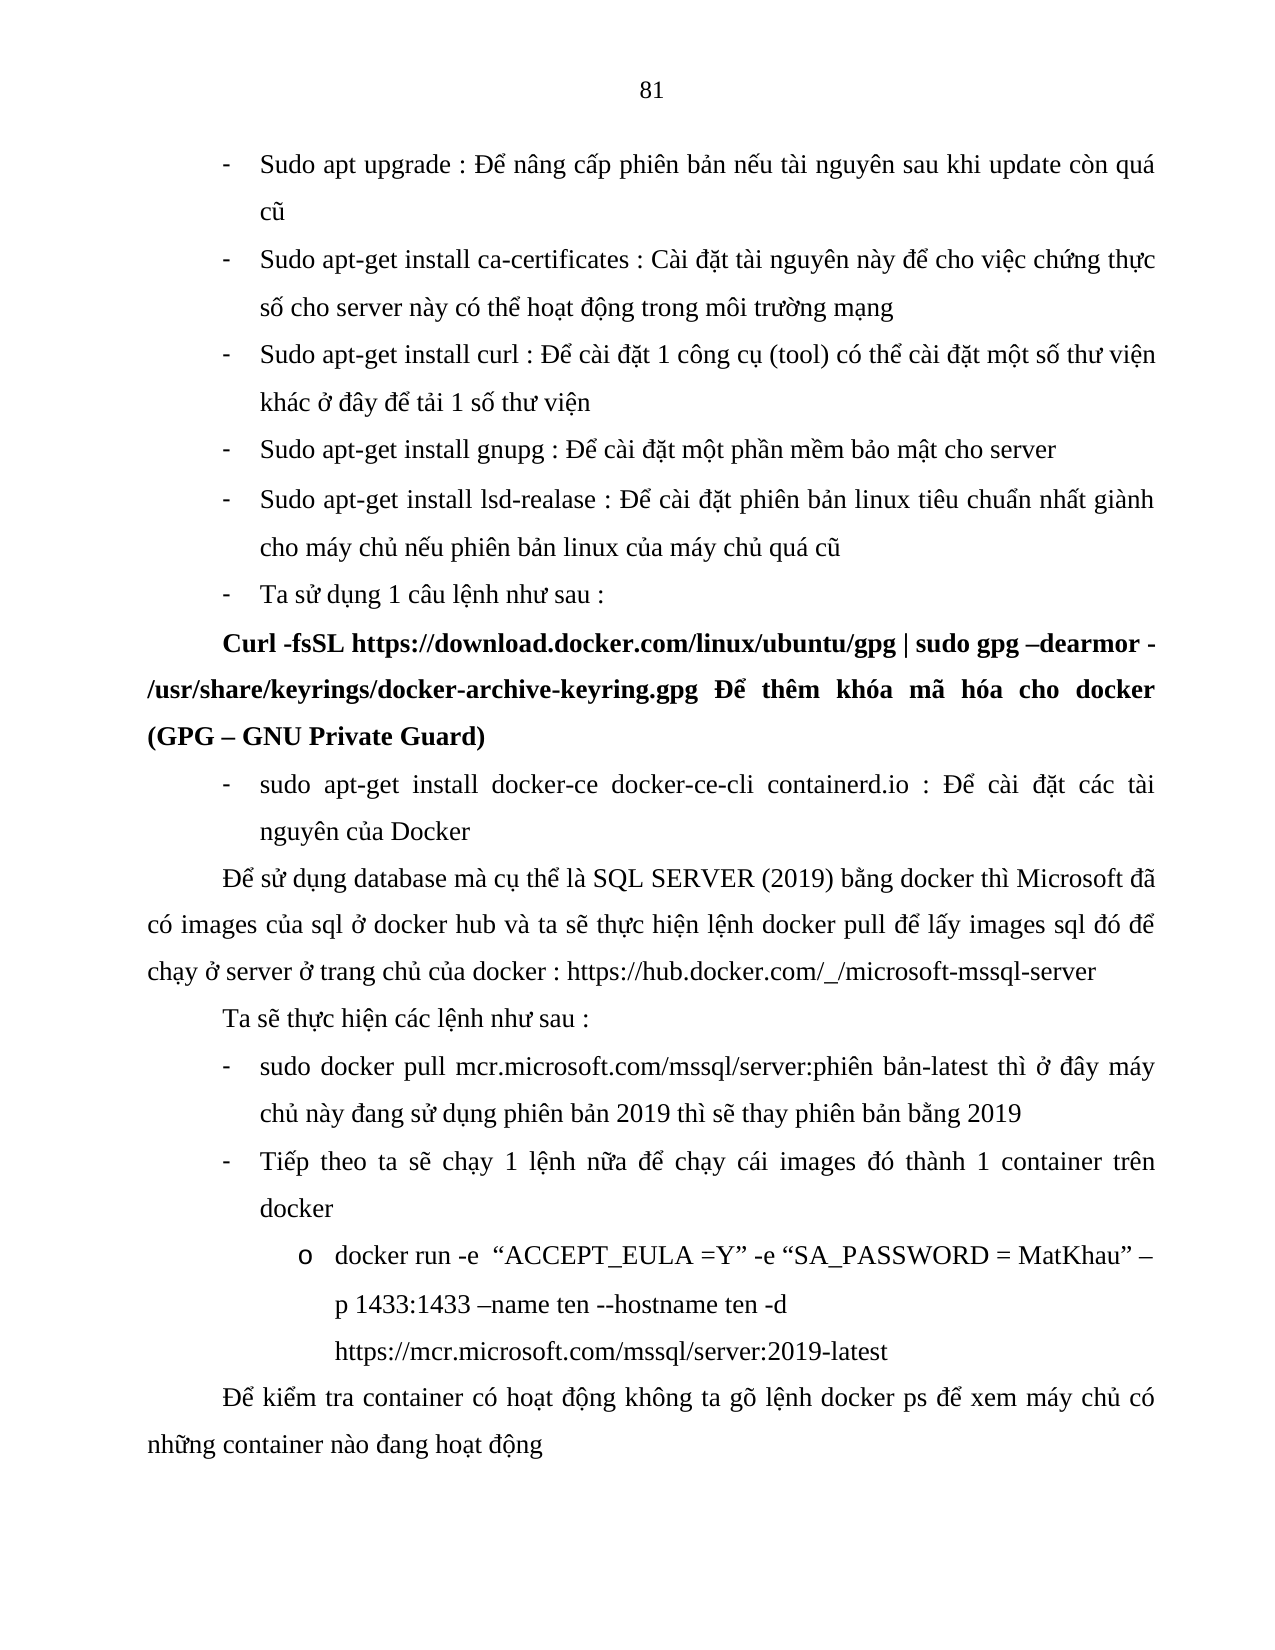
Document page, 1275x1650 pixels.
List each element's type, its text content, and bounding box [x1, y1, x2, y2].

list sudo docker pull mcr.microsoft.com/mssql/server:phiên bản-latest thì ở đây máy chủ này đang sử dụng phiên bản 2019 thì sẽ thay phiên bản bằng 2019 [222, 1049, 1156, 1128]
list Ta sử dụng 1 câu lệnh như sau : [222, 577, 1156, 610]
list Sudo apt upgrade : Để nâng cấp phiên bản nếu tài nguyên sau khi update còn quá cũ [222, 147, 1156, 227]
list Sudo apt-get install lsd-realase : Để cài đặt phiên bản linux tiêu chuẩn nhất giành cho máy chủ nếu phiên bản linux của máy chủ quá cũ [222, 482, 1156, 562]
list sudo apt-get install docker-ce docker-ce-cli containerd.io : Để cài đặt các tài nguyên của Docker [222, 767, 1156, 846]
text Ta sẽ thực hiện các lệnh như sau : [147, 1002, 1156, 1033]
text Curl -fsSL https://download.docker.com/linux/ubuntu/gpg | sudo gpg –dearmor - /usr/share/keyrings/docker-archive-keyring.gpg Để thêm khóa mã hóa cho docker (GPG – GNU Private Guard) [147, 627, 1156, 751]
text Để sử dụng database mà cụ thể là SQL SERVER (2019) bằng docker thì Microsoft đã có images của sql ở docker hub và ta sẽ thực hiện lệnh docker pull để lấy images sql đó để chạy ở server ở trang chủ của docker : https://hub.docker.com/_/microsoft-mssql-server [147, 862, 1156, 986]
list docker run -e “ACCEPT_EULA =Y” -e “SA_PASSWORD = MatKhau” – p 1433:1433 –name ten --hostname ten -d https://mcr.microsoft.com/mssql/server:2019-latest [297, 1239, 1156, 1366]
list Sudo apt-get install ca-certificates : Cài đặt tài nguyên này để cho việc chứng thực số cho server này có thể hoạt động trong môi trường mạng [222, 242, 1156, 322]
list Tiếp theo ta sẽ chạy 1 lệnh nữa để chạy cái images đó thành 1 container trên docker [222, 1144, 1156, 1223]
text Để kiểm tra container có hoạt động không ta gõ lệnh docker ps để xem máy chủ có những container nào đang hoạt động [147, 1381, 1156, 1459]
list Sudo apt-get install gnupg : Để cài đặt một phần mềm bảo mật cho server [222, 433, 1156, 466]
list Sudo apt-get install curl : Để cài đặt 1 công cụ (tool) có thể cài đặt một số thư viện khác ở đây để tải 1 số thư viện [222, 337, 1156, 417]
